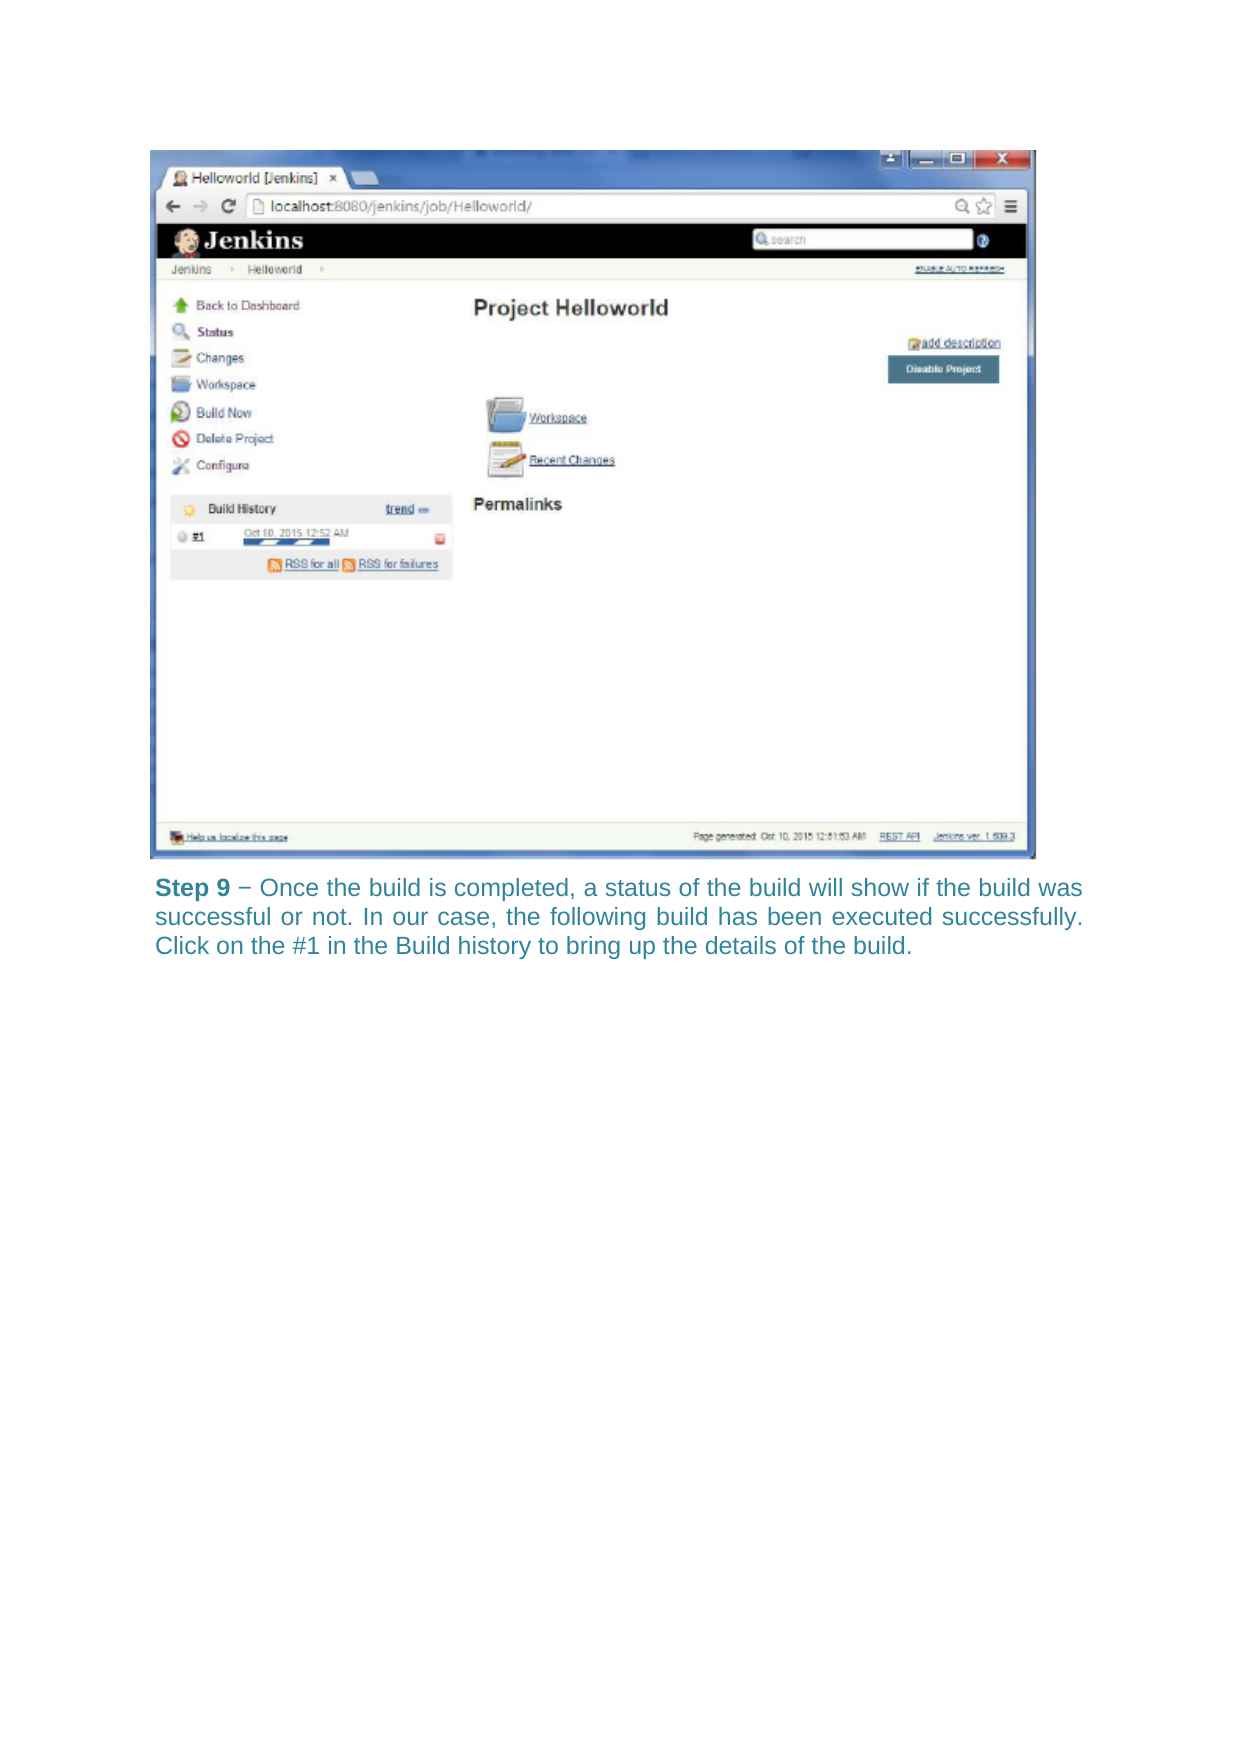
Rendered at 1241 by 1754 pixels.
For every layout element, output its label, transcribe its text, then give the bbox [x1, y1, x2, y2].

picture [150, 150, 1037, 861]
text Step 9 − Once the build is completed, a status of the build will show if the build was successful or not. In our case, the following build has been executed successfully. Click on the #1 in the Build history to bring up the details of the build. [155, 873, 1085, 959]
